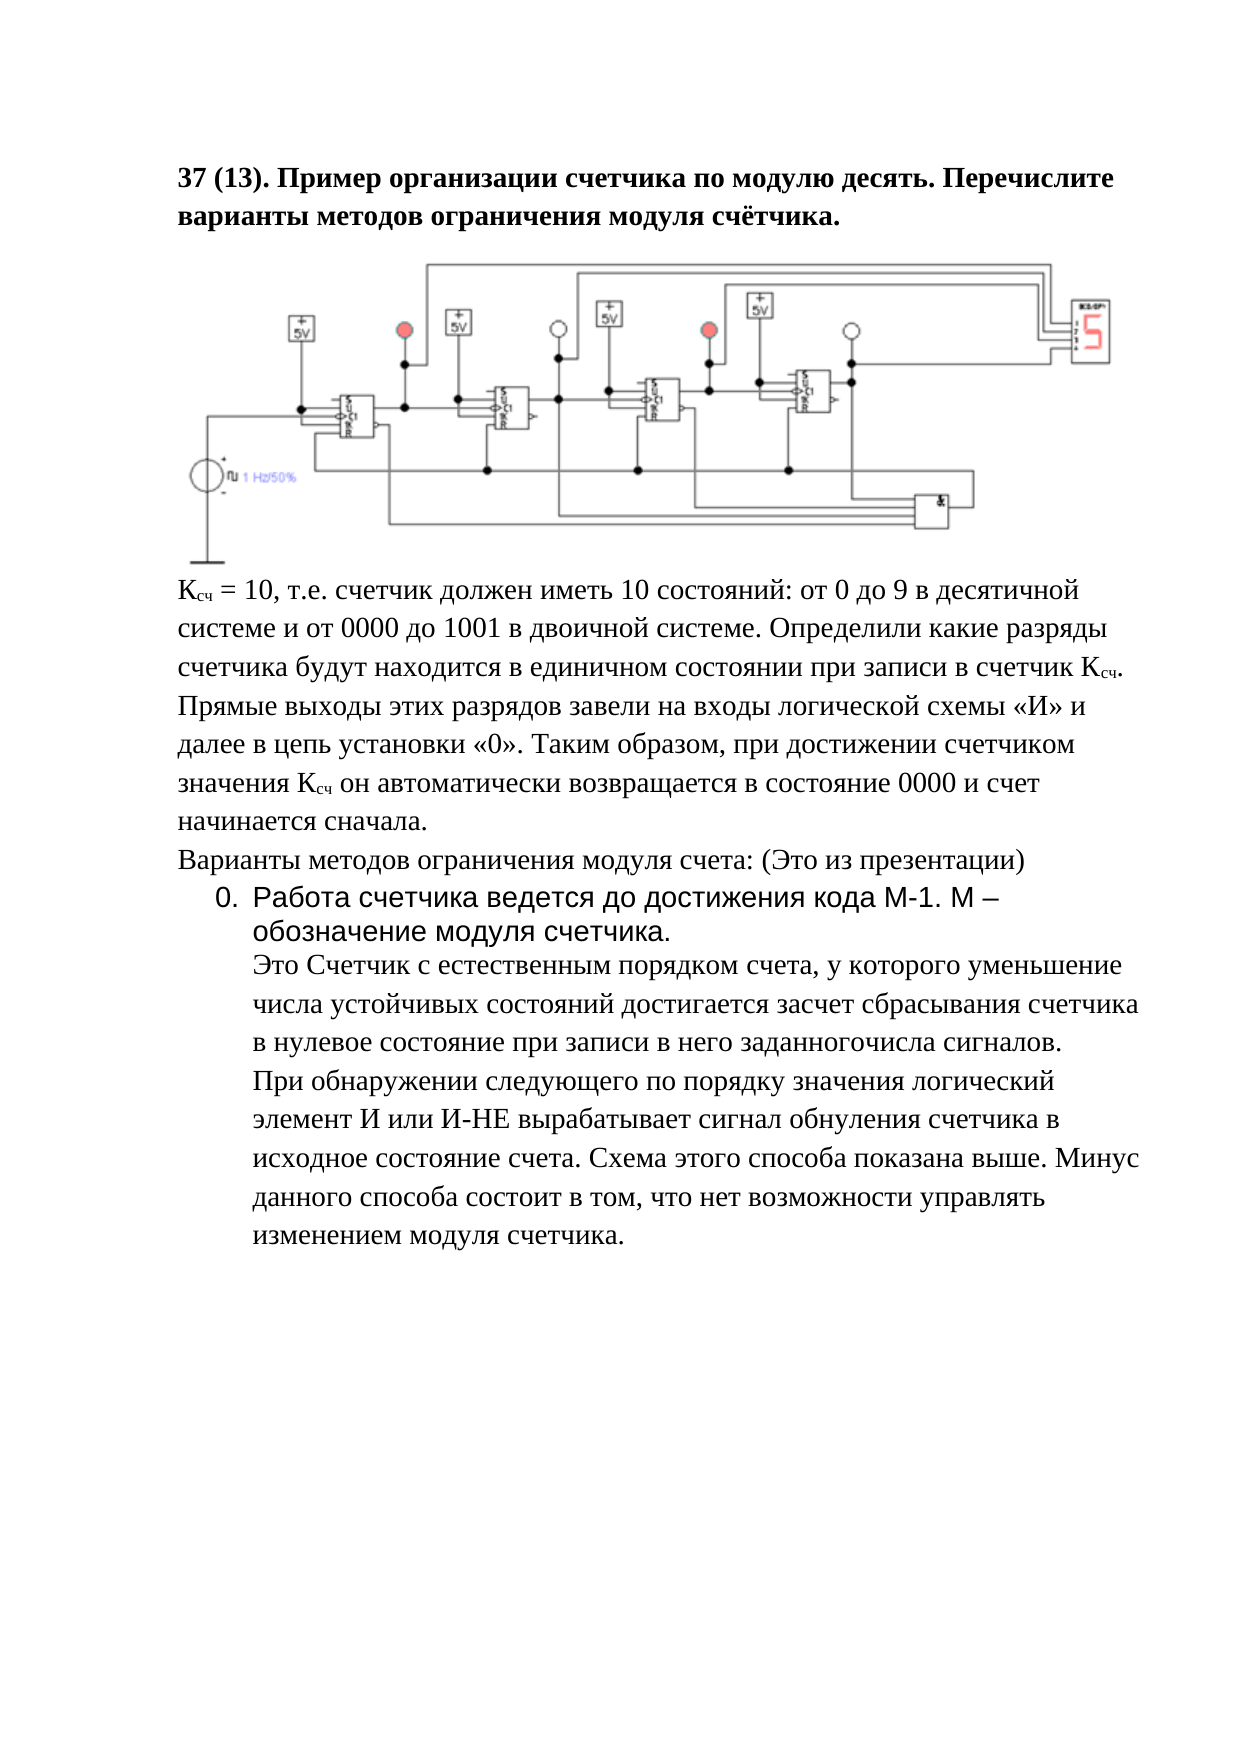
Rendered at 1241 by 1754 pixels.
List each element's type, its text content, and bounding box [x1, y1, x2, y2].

text Это Счетчик с естественным порядком счета, у которого уменьшение числа устойчивых состояний достигается засчет сбрасывания счетчика в нулевое состояние при записи в него заданногочисла сигналов. [252, 947, 1152, 1058]
picture [177, 249, 1118, 569]
text При обнаружении следующего по порядку значения логический элемент И или И-НЕ вырабатывает сигнал обнуления счетчика в исходное состояние счета. Схема этого способа показана выше. Минус данного способа состоит в том, что нет возможности управлять изменением модуля счетчика. [252, 1063, 1152, 1251]
text Ксч = 10, т.е. счетчик должен иметь 10 состояний: от 0 до 9 в десятичной системе и от 0000 до 1001 в двоичной системе. Определили какие разряды счетчика будут находится в единичном состоянии при записи в счетчик Ксч. Прямые выходы этих разрядов завели на входы логической схемы «И» и далее в цепь установки «0». Таким образом, при достижении счетчиком значения Ксч он автоматически возвращается в состояние 0000 и счет начинается сначала. [177, 572, 1152, 837]
text Варианты методов ограничения модуля счета: (Это из презентации) [177, 842, 1152, 875]
list Работа счетчика ведется до достижения кода M-1. M – обозначение модуля счетчика. [215, 880, 1152, 947]
subtitle 37 (13). Пример организации счетчика по модулю десять. Перечислите варианты методов ограничения модуля счётчика. [177, 160, 1152, 232]
